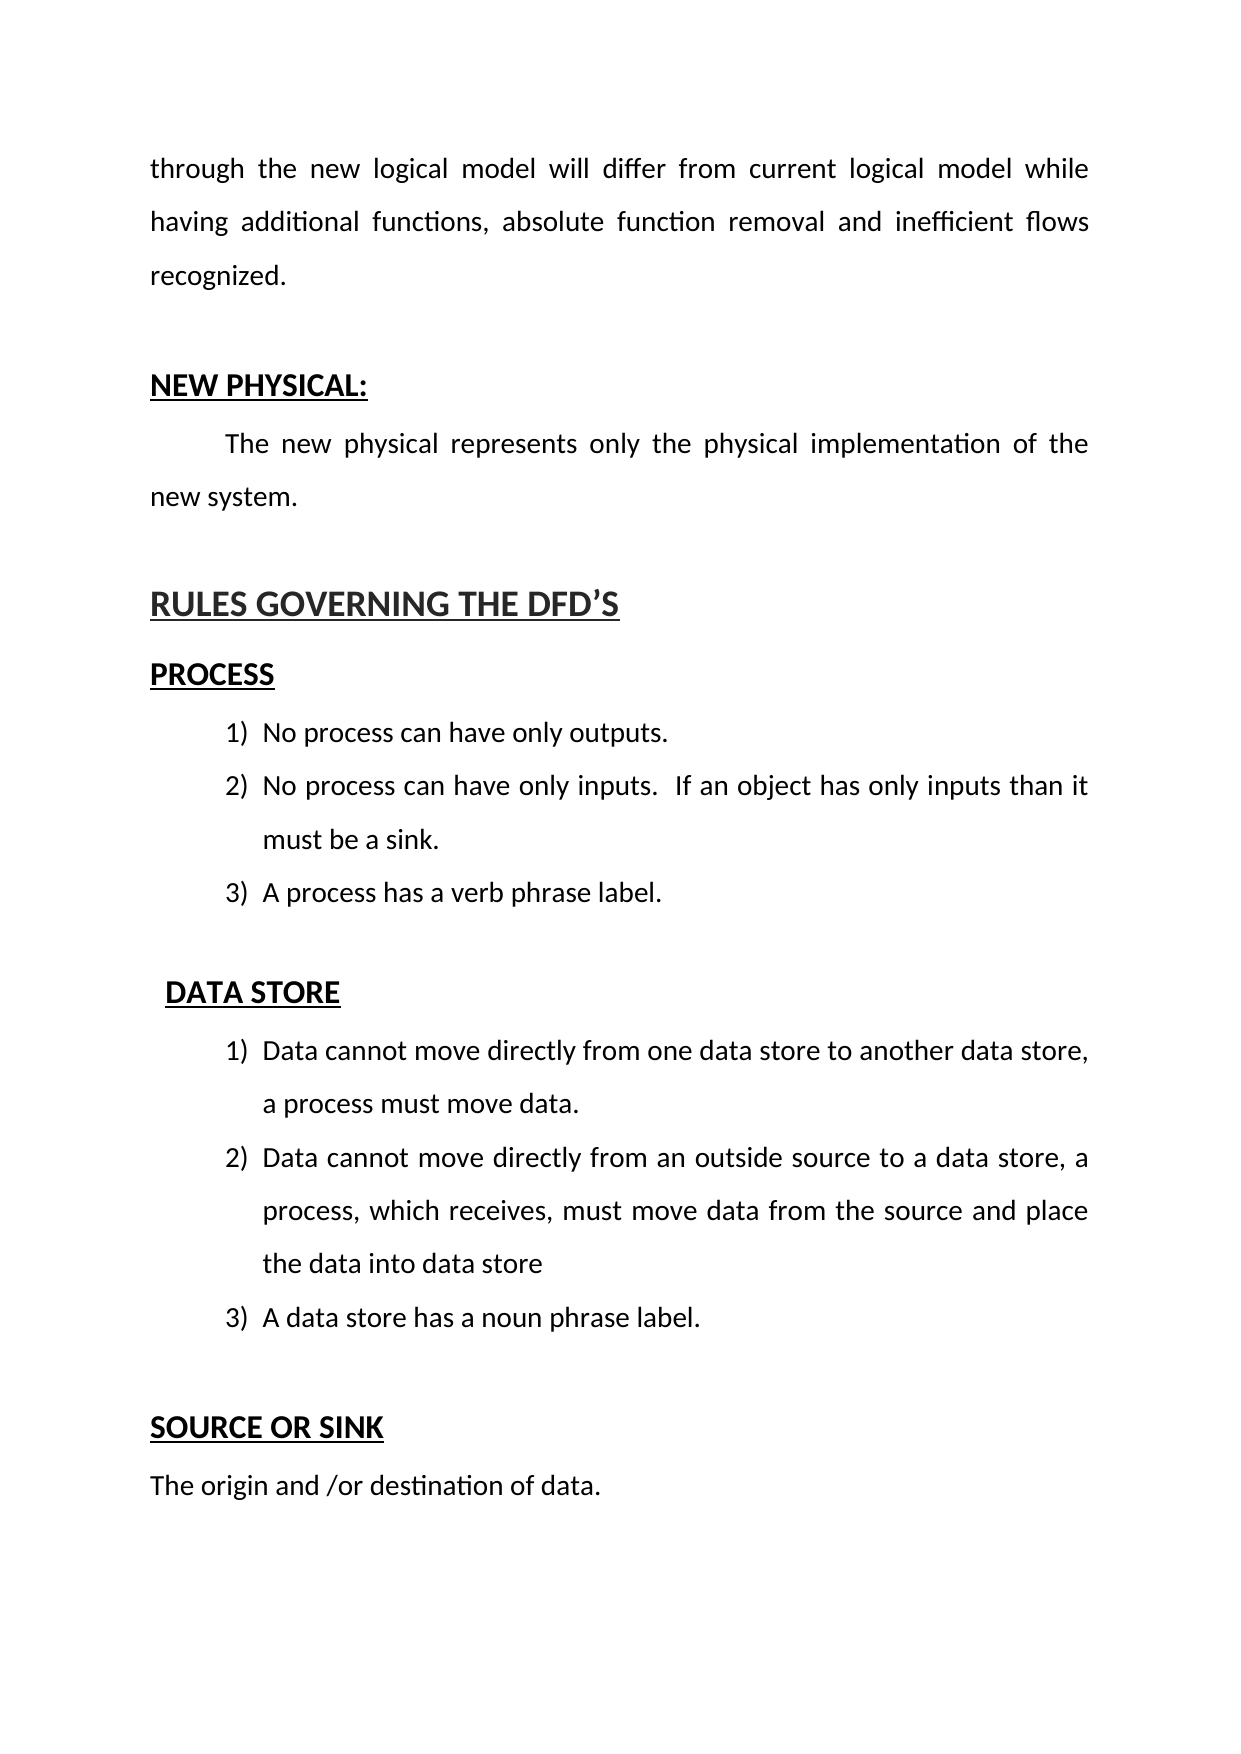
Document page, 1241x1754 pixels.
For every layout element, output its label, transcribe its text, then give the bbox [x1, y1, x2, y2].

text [150, 150, 1090, 292]
list Data cannot move directly from one data store to another data store, a process must move data. [225, 1032, 1090, 1121]
list A data store has a noun phrase label. [225, 1299, 1090, 1335]
list A process has a verb phrase label. [225, 874, 1090, 910]
text DATA STORE [150, 971, 1090, 1012]
subtitle RULES GOVERNING THE DFD’S [150, 580, 1090, 626]
list No process can have only outputs. [225, 714, 1090, 749]
text The origin and /or destination of data. [150, 1467, 1090, 1503]
list No process can have only inputs. If an object has only inputs than it must be a sink. [225, 767, 1090, 856]
text The new physical represents only the physical implementation of the new system. [150, 425, 1090, 514]
list Data cannot move directly from an outside source to a data store, a process, which receives, must move data from the source and place the data into data store [225, 1139, 1090, 1281]
text NEW PHYSICAL: [150, 364, 1090, 404]
subtitle PROCESS [150, 653, 1090, 694]
text SOURCE OR SINK [150, 1406, 1090, 1447]
